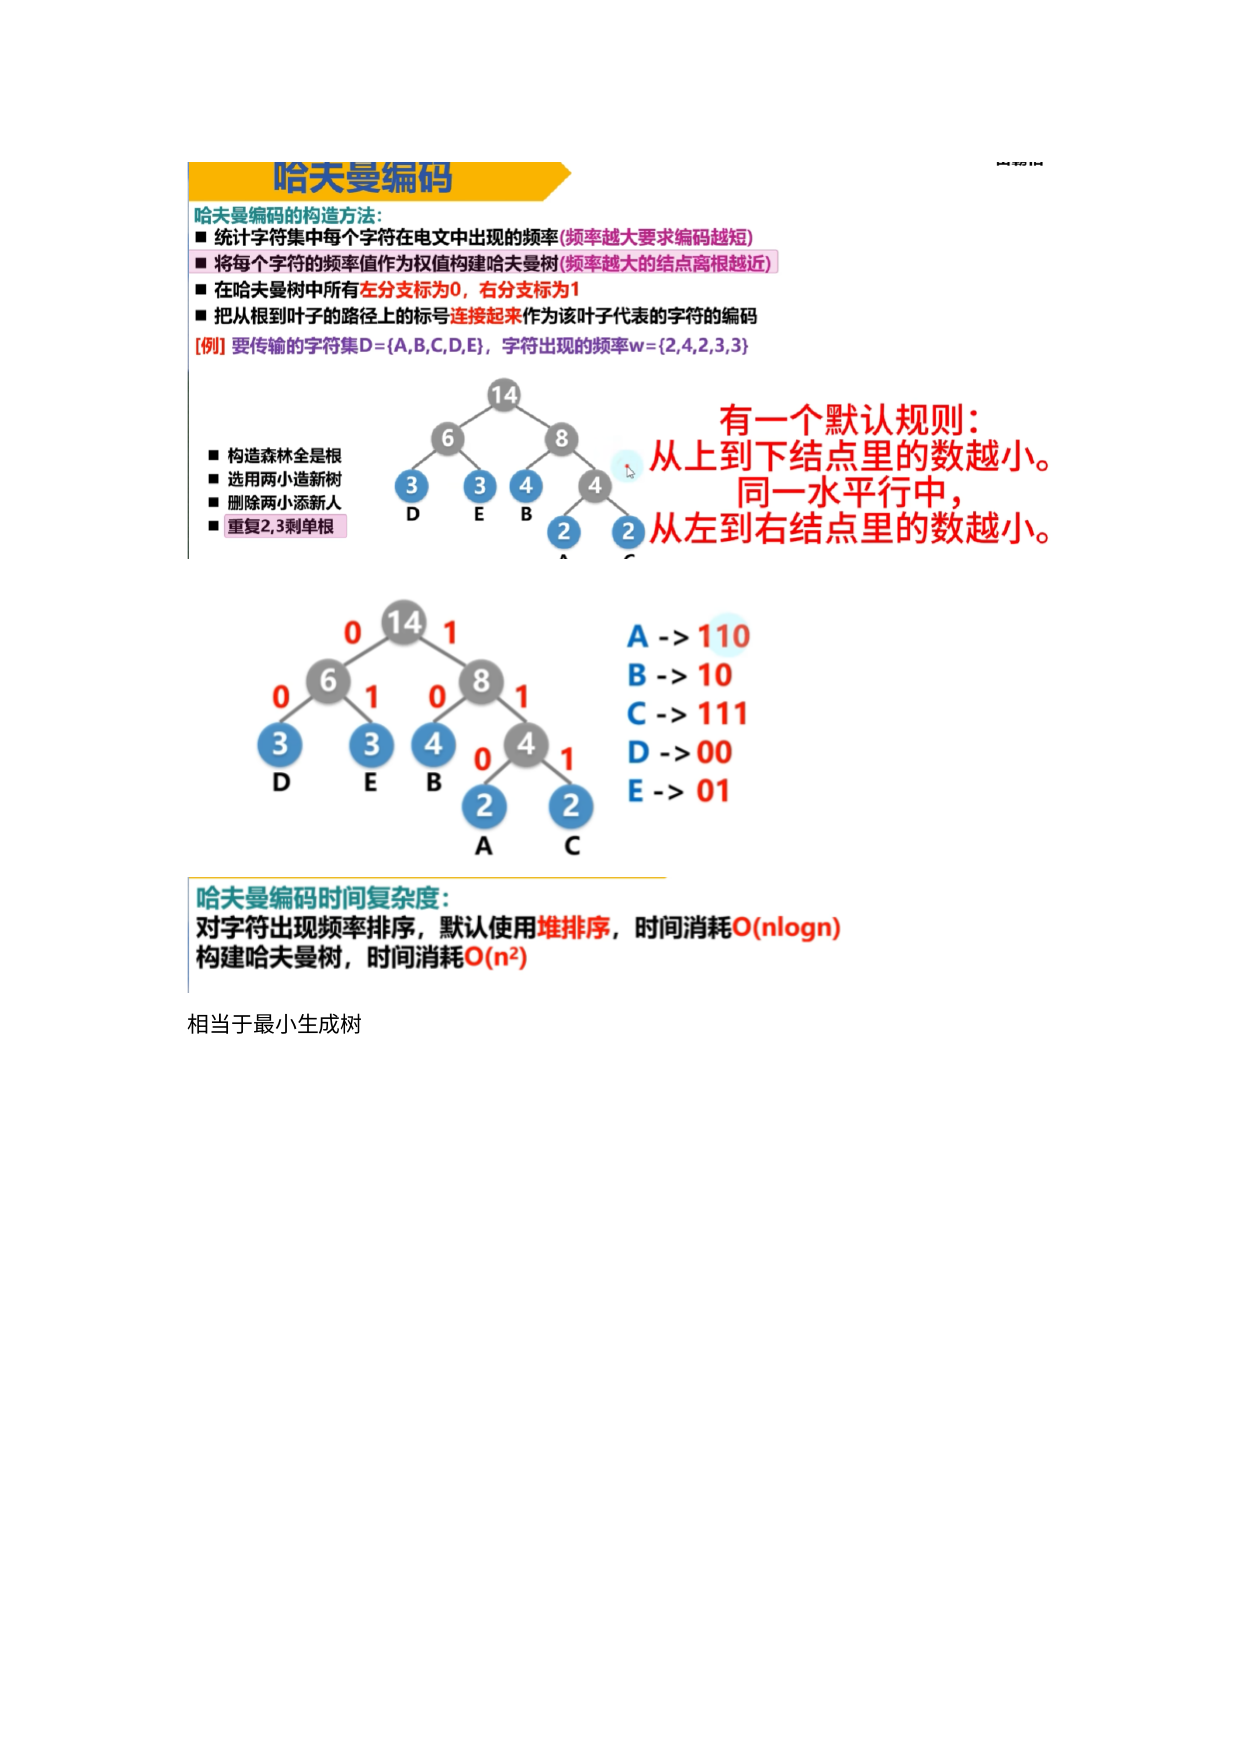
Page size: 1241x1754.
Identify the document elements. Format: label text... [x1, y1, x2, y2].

text 相当于最小生成树 [187, 1007, 1053, 1039]
picture [187, 877, 891, 993]
picture [187, 584, 870, 864]
picture [187, 162, 1053, 559]
